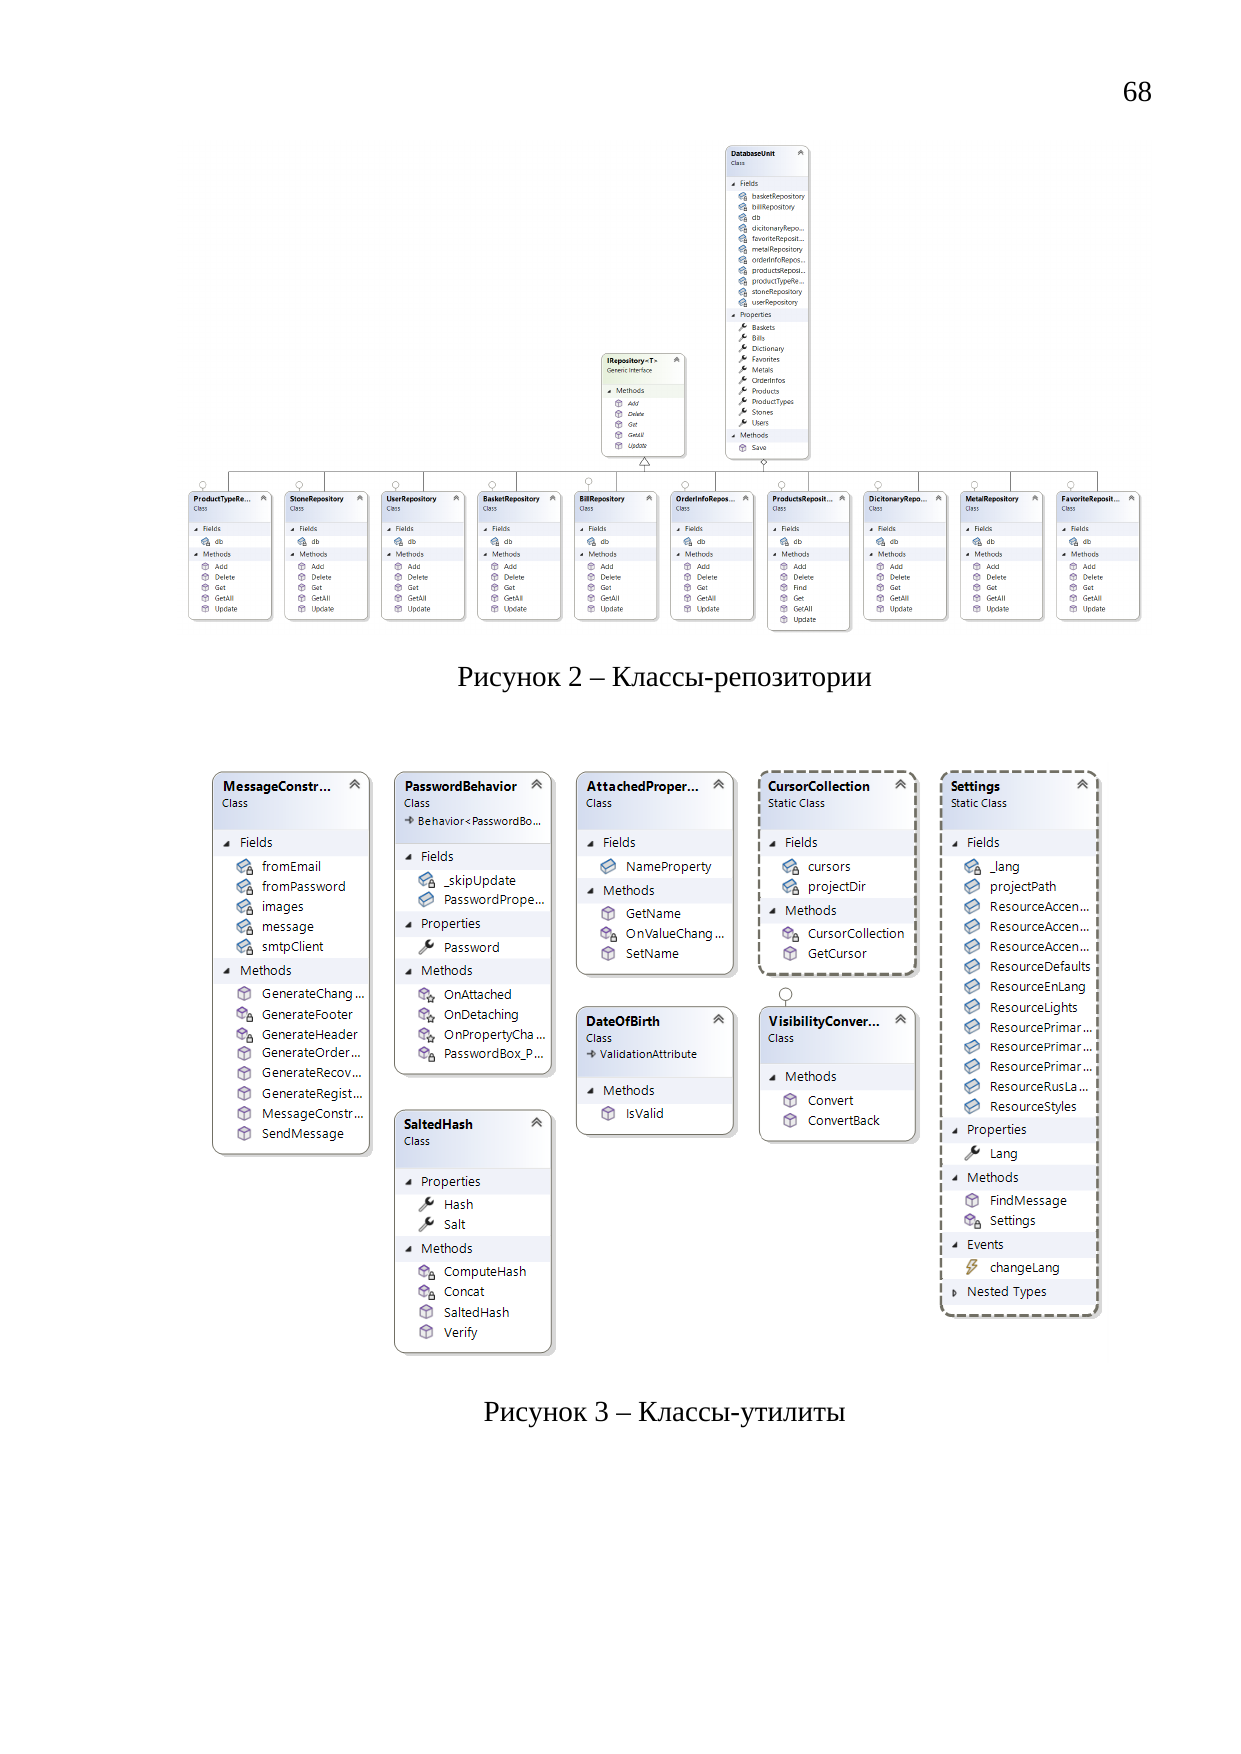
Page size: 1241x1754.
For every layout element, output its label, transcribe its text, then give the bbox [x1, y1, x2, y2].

picture [177, 717, 1152, 1370]
text Рисунок 2 – Классы-репозитории [177, 659, 1152, 693]
text Рисунок 3 – Классы-утилиты [177, 1394, 1152, 1428]
picture [177, 140, 1152, 635]
